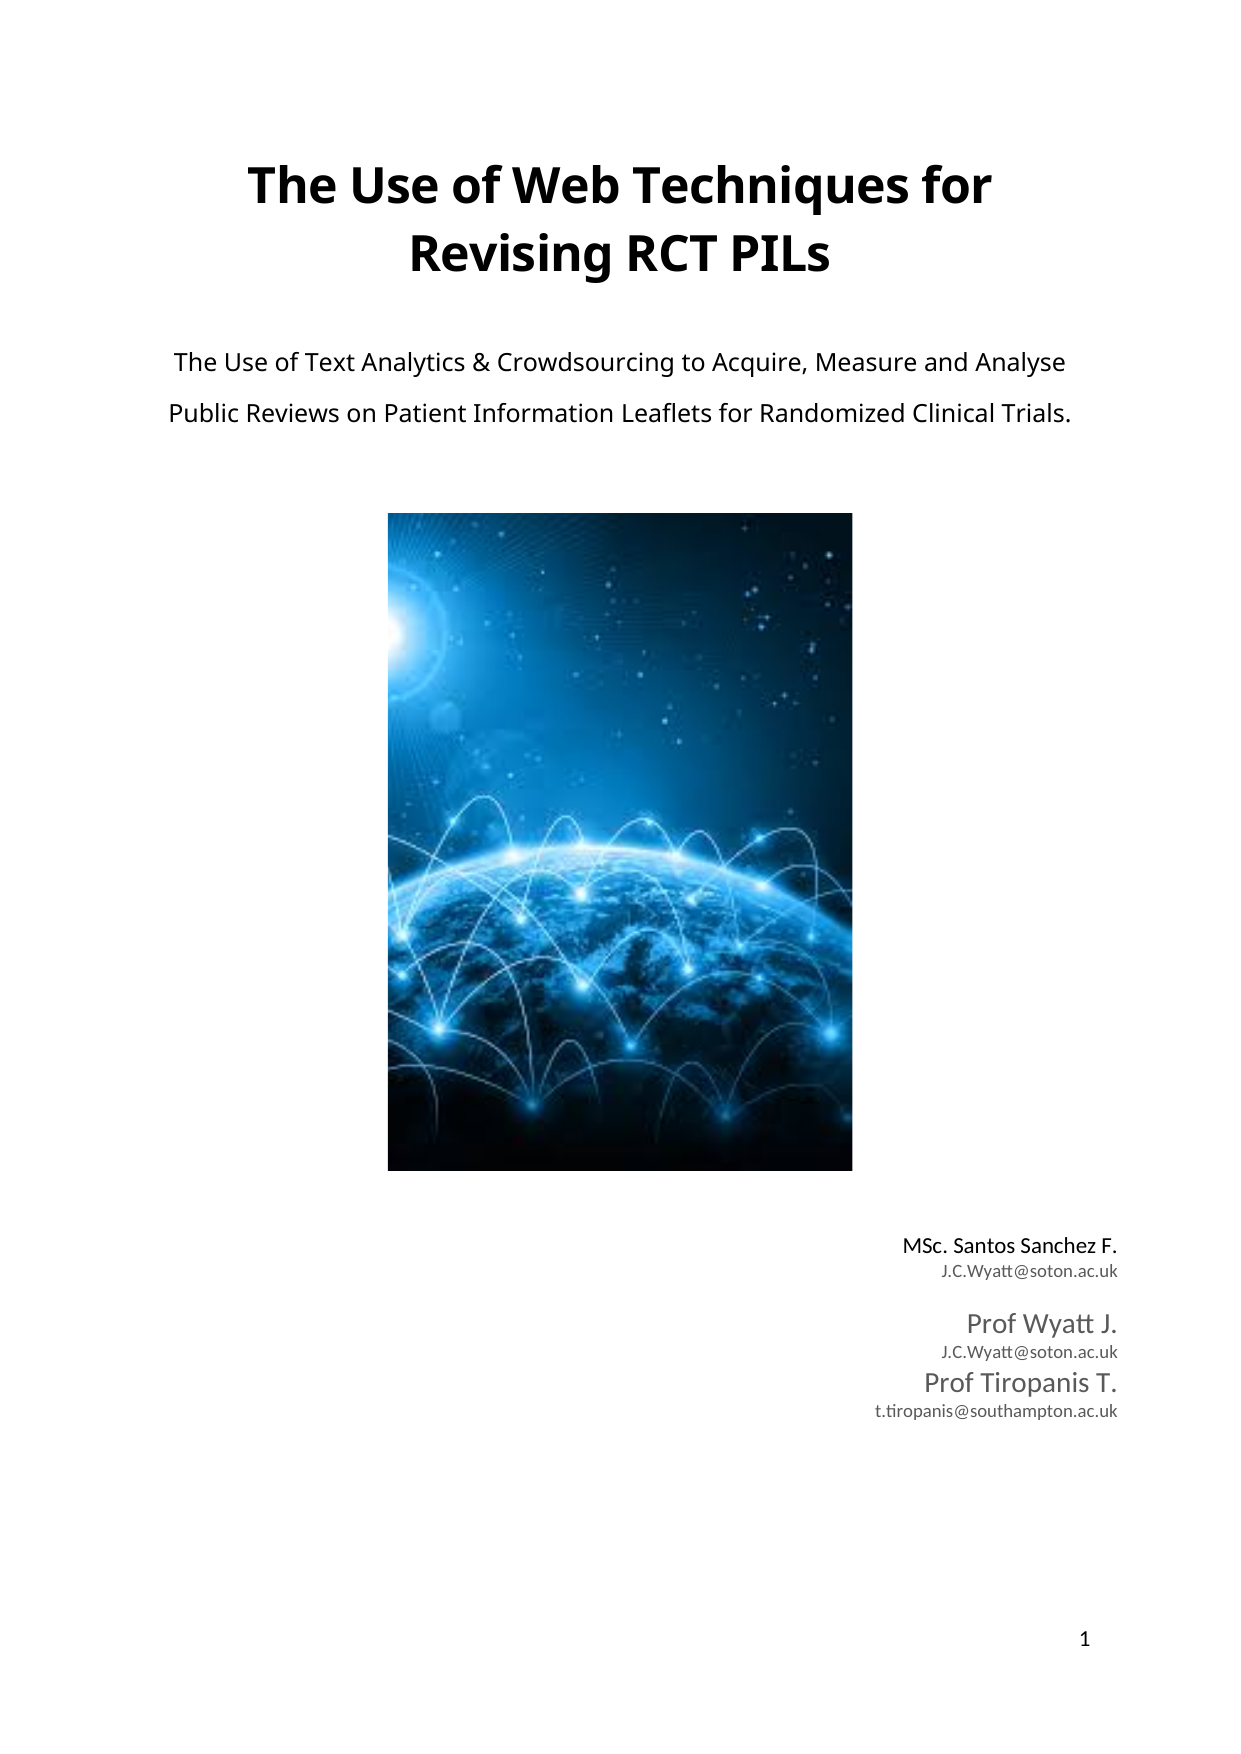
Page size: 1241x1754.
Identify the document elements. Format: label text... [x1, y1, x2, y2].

title The Use of Web Techniques for Revising RCT PILs [150, 150, 1090, 286]
subtitle The Use of Text Analytics & Crowdsourcing to Acquire, Measure and Analyse Public Reviews on Patient Information Leaflets for Randomized Clinical Trials. [150, 345, 1090, 430]
picture [387, 513, 853, 1171]
